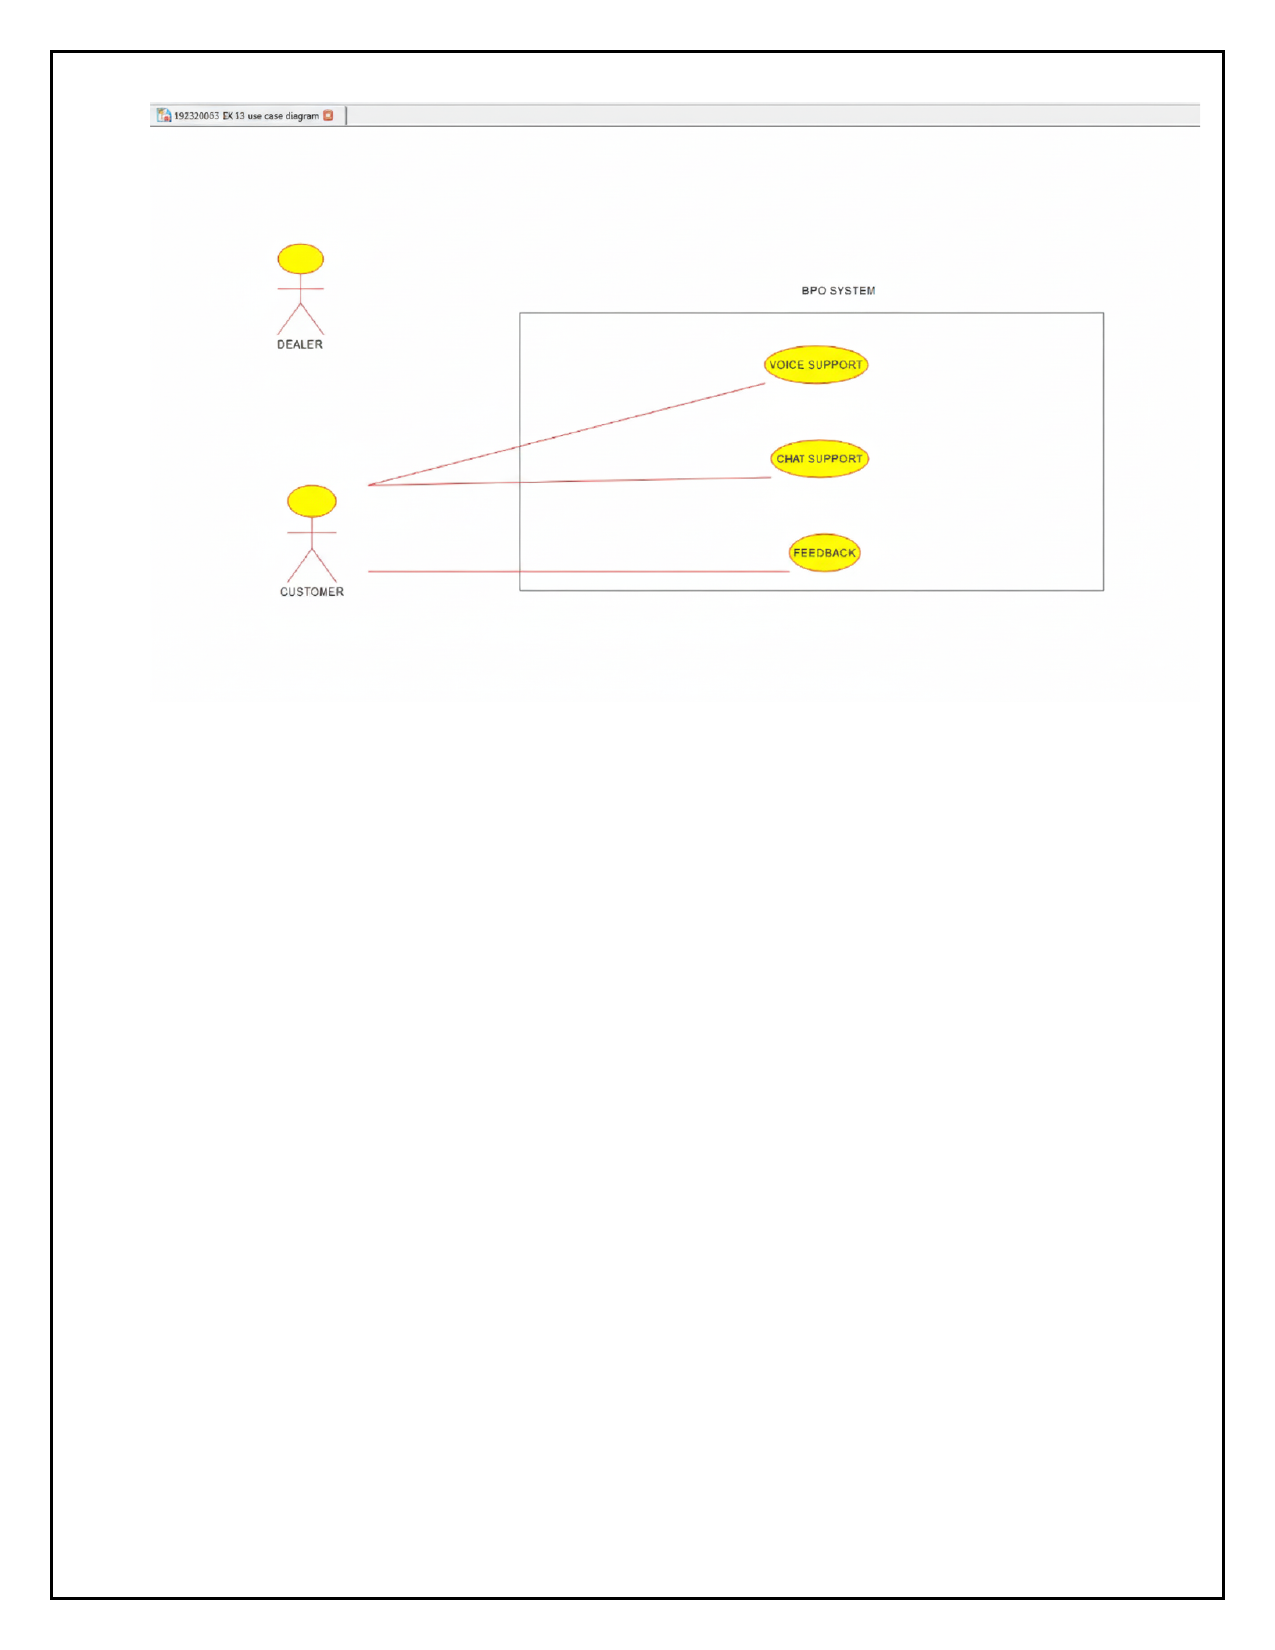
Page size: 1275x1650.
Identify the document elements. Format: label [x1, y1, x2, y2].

picture [150, 102, 1200, 702]
